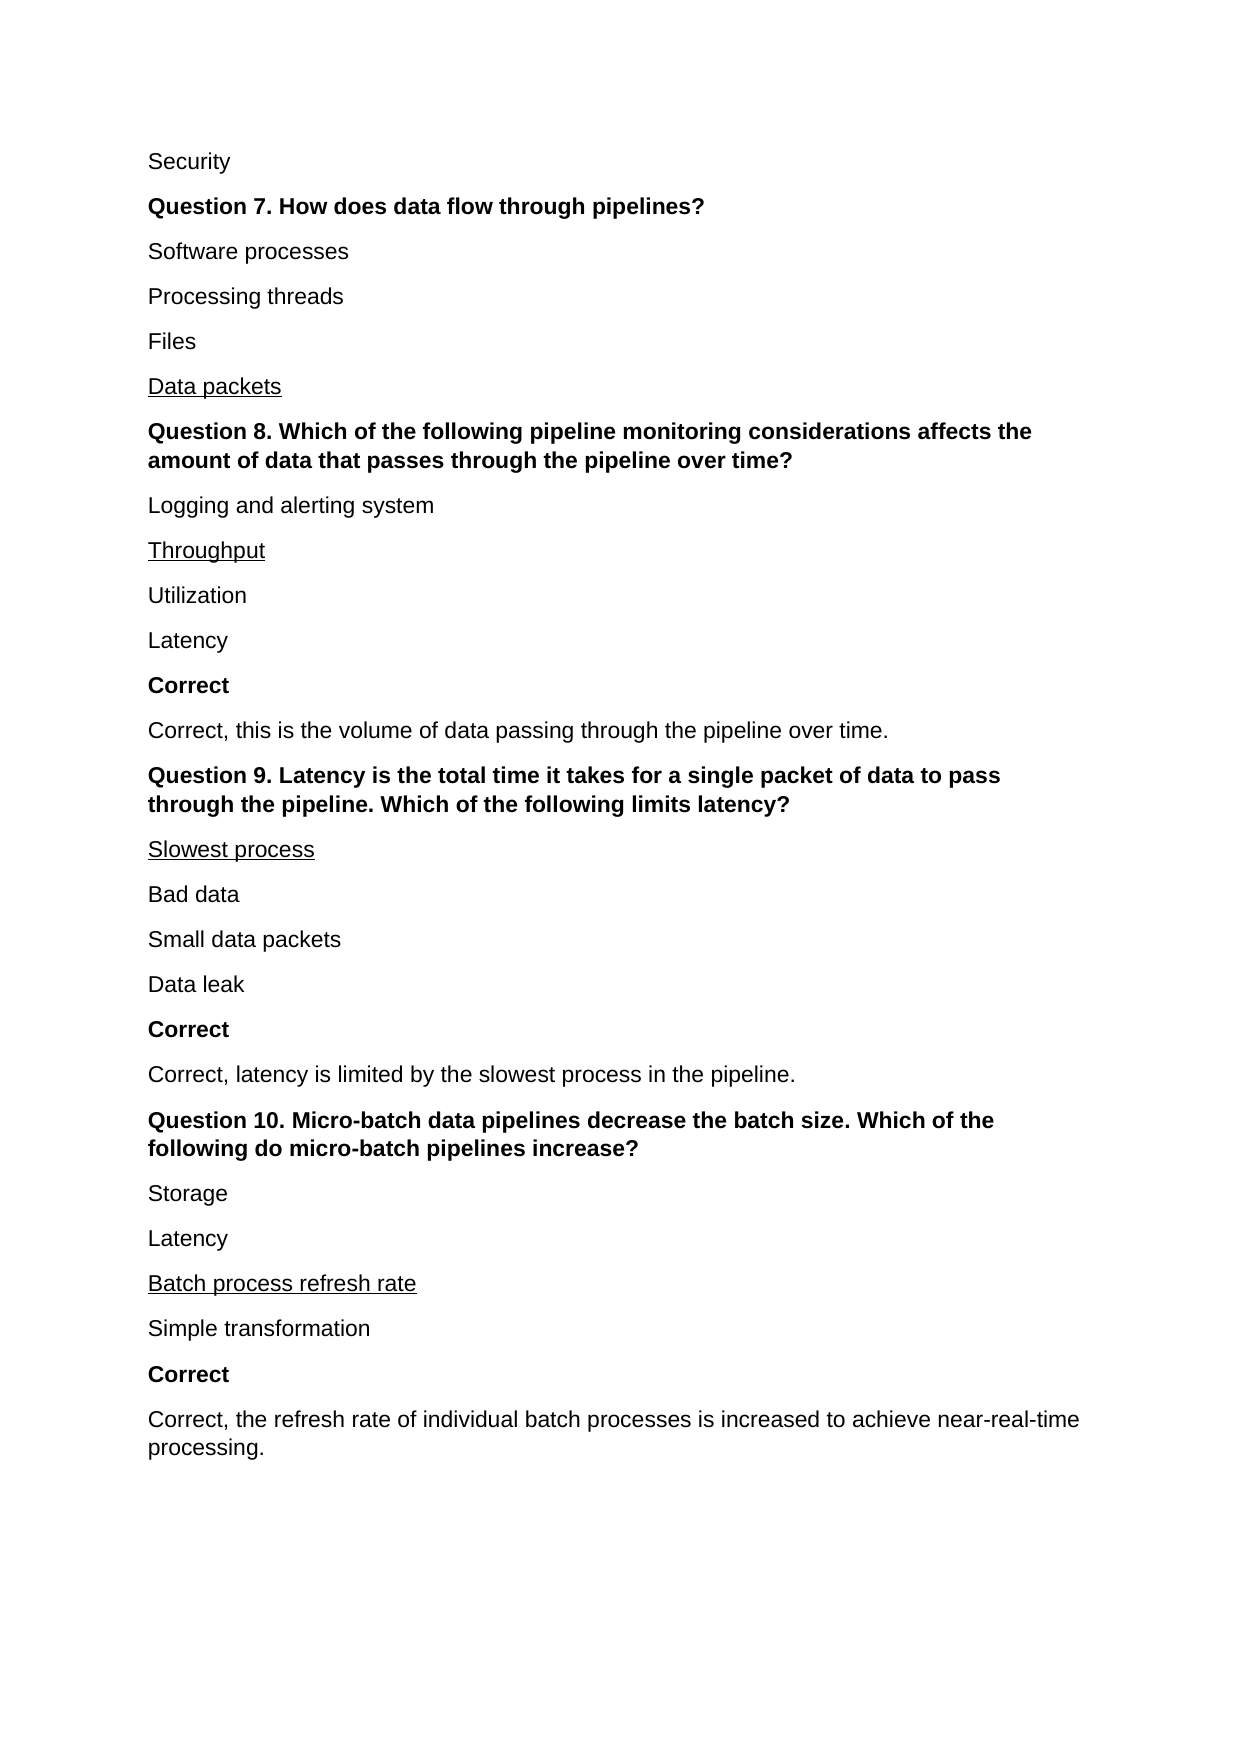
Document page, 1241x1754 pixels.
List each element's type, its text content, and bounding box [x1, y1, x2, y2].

text Slowest process [148, 836, 1093, 862]
text Processing threads [148, 283, 1093, 309]
text Storage [148, 1180, 1093, 1206]
text Question 7. How does data flow through pipelines? [148, 193, 1093, 219]
text Data leak [148, 971, 1093, 998]
text Files [148, 328, 1093, 354]
text Software processes [148, 238, 1093, 264]
text Correct [148, 672, 1093, 698]
text Question 10. Micro-batch data pipelines decrease the batch size. Which of the following do micro-batch pipelines increase? [148, 1107, 1093, 1161]
text Security [148, 148, 1093, 174]
text Latency [148, 1225, 1093, 1252]
text Batch process refresh rate [148, 1270, 1093, 1297]
text Small data packets [148, 926, 1093, 952]
text Bad data [148, 881, 1093, 907]
text Question 9. Latency is the total time it takes for a single packet of data to pass through the pipeline. Which of the following limits latency? [148, 762, 1093, 817]
text Correct [148, 1361, 1093, 1387]
text Question 8. Which of the following pipeline monitoring considerations affects the amount of data that passes through the pipeline over time? [148, 418, 1093, 473]
text Simple transformation [148, 1315, 1093, 1342]
text Correct, the refresh rate of individual batch processes is increased to achieve near-real-time processing. [148, 1406, 1093, 1460]
text Data packets [148, 373, 1093, 399]
text Logging and alerting system [148, 492, 1093, 518]
text Utilization [148, 582, 1093, 608]
text Correct, latency is limited by the slowest process in the pipeline. [148, 1061, 1093, 1088]
text Correct [148, 1016, 1093, 1043]
text Latency [148, 627, 1093, 653]
text Correct, this is the volume of data passing through the pipeline over time. [148, 717, 1093, 744]
text Throughput [148, 537, 1093, 563]
